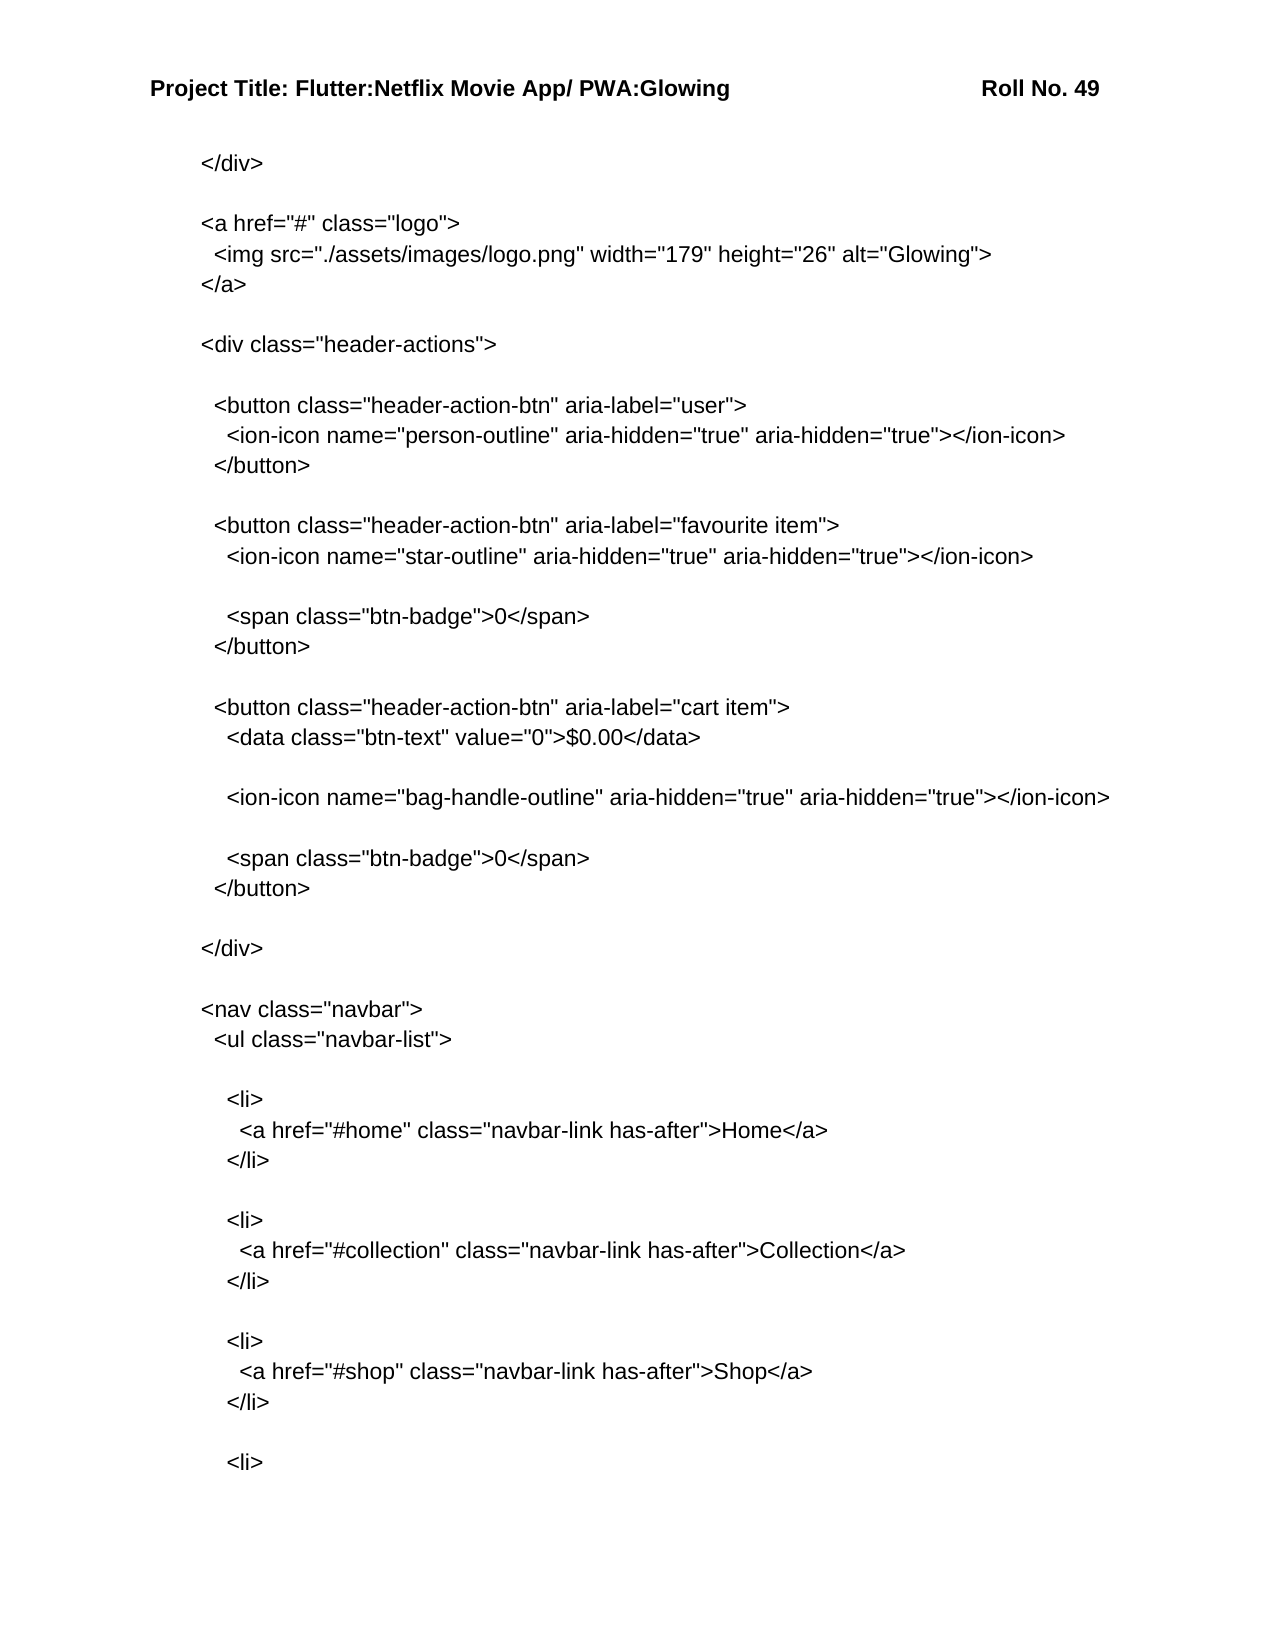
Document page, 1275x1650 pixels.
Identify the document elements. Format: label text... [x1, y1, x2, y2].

text </div> [150, 150, 1125, 176]
text <button class="header-action-btn" aria-label="cart item"> [150, 694, 1125, 720]
text </button> [150, 875, 1125, 901]
text <li> [150, 1207, 1125, 1234]
text </button> [150, 452, 1125, 478]
text </li> [150, 1268, 1125, 1294]
text <ul class="navbar-list"> [150, 1026, 1125, 1052]
text <button class="header-action-btn" aria-label="favourite item"> [150, 512, 1125, 539]
text </div> [150, 935, 1125, 962]
text <li> [150, 1328, 1125, 1354]
text </a> [150, 271, 1125, 297]
text <li> [150, 1449, 1125, 1475]
text <li> [150, 1086, 1125, 1113]
text <a href="#" class="logo"> [150, 210, 1125, 237]
text <data class="btn-text" value="0">$0.00</data> [150, 724, 1125, 750]
text <ion-icon name="person-outline" aria-hidden="true" aria-hidden="true"></ion-icon> [150, 422, 1125, 448]
text <a href="#collection" class="navbar-link has-after">Collection</a> [150, 1237, 1125, 1264]
text <span class="btn-badge">0</span> [150, 845, 1125, 871]
text <nav class="navbar"> [150, 996, 1125, 1022]
text </li> [150, 1388, 1125, 1415]
text </li> [150, 1147, 1125, 1173]
text <img src="./assets/images/logo.png" width="179" height="26" alt="Glowing"> [150, 241, 1125, 267]
text <div class="header-actions"> [150, 331, 1125, 358]
text <ion-icon name="bag-handle-outline" aria-hidden="true" aria-hidden="true"></ion-icon> [150, 784, 1125, 811]
text </button> [150, 633, 1125, 660]
text <button class="header-action-btn" aria-label="user"> [150, 392, 1125, 418]
text <a href="#shop" class="navbar-link has-after">Shop</a> [150, 1358, 1125, 1385]
text <span class="btn-badge">0</span> [150, 603, 1125, 629]
text <ion-icon name="star-outline" aria-hidden="true" aria-hidden="true"></ion-icon> [150, 543, 1125, 569]
text <a href="#home" class="navbar-link has-after">Home</a> [150, 1117, 1125, 1143]
